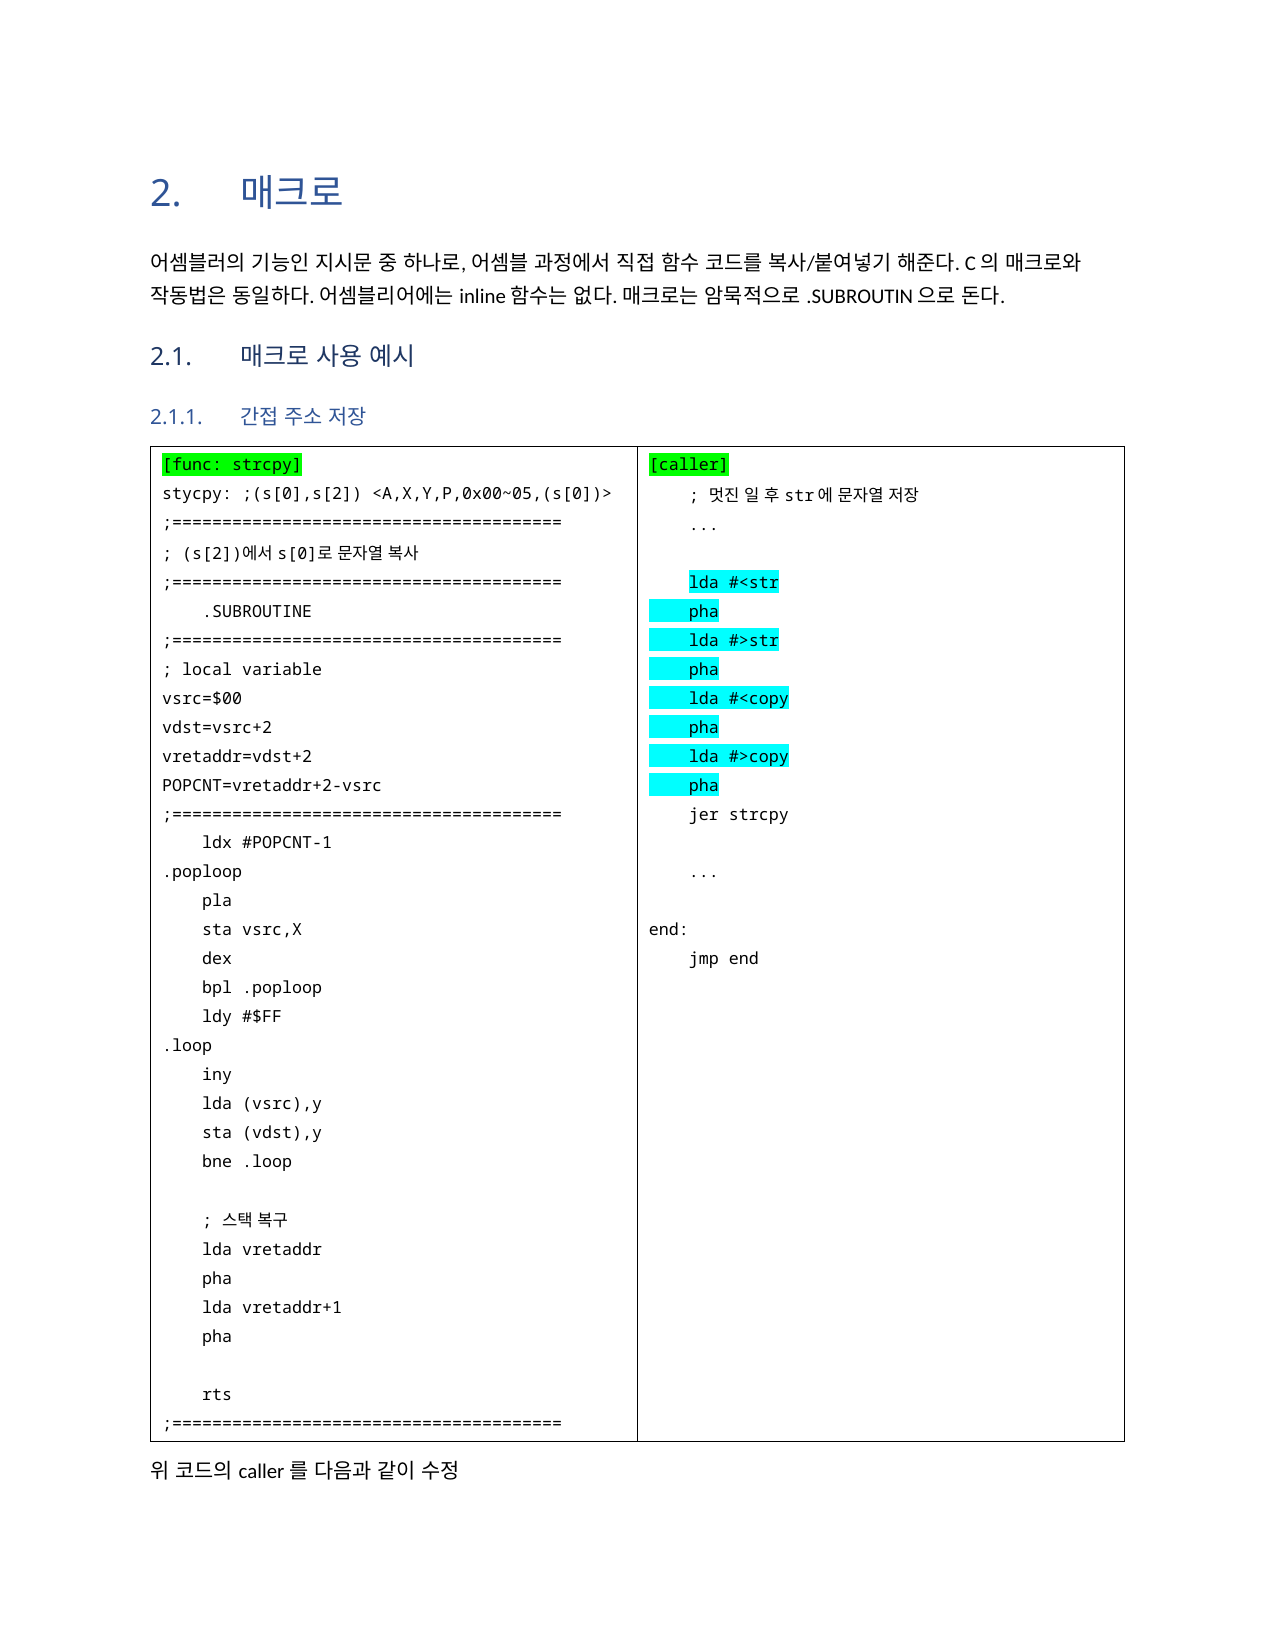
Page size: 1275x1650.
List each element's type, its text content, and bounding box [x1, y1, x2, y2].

subtitle 매크로 사용 예시 [150, 336, 1125, 373]
table_header [func: strcpy] stycpy: ;(s[0],s[2]) <A,X,Y,P,0x00~05,(s[0])> ;======================================= ; (s[2])에서 s[0]로 문자열 복사 ;======================================= .SUBROUTINE ;======================================= ; local variable vsrc=$00 vdst=vsrc+2 vretaddr=vdst+2 POPCNT=vretaddr+2-vsrc ;======================================= ldx #POPCNT-1 .poploop pla sta vsrc,X dex bpl .poploop ldy #$FF .loop iny lda (vsrc),y sta (vdst),y bne .loop ; 스택 복구 lda vretaddr pha lda vretaddr+1 pha rts ;======================================= [151, 447, 637, 1441]
subtitle 간접 주소 저장 [150, 401, 1125, 431]
table_header [caller] ; 멋진 일 후 str에 문자열 저장 ... lda #<str pha lda #>str pha lda #<copy pha lda #>copy pha jer strcpy ... end: jmp end [638, 447, 1124, 1441]
text 어셈블러의 기능인 지시문 중 하나로, 어셈블 과정에서 직접 함수 코드를 복사/붙여넣기 해준다. C의 매크로와 작동법은 동일하다. 어셈블리어에는 inline 함수는 없다. 매크로는 암묵적으로 .SUBROUTIN으로 돈다. [150, 246, 1125, 309]
text 위 코드의 caller 를 다음과 같이 수정 [150, 1454, 1125, 1484]
subtitle 매크로 [150, 162, 1125, 217]
